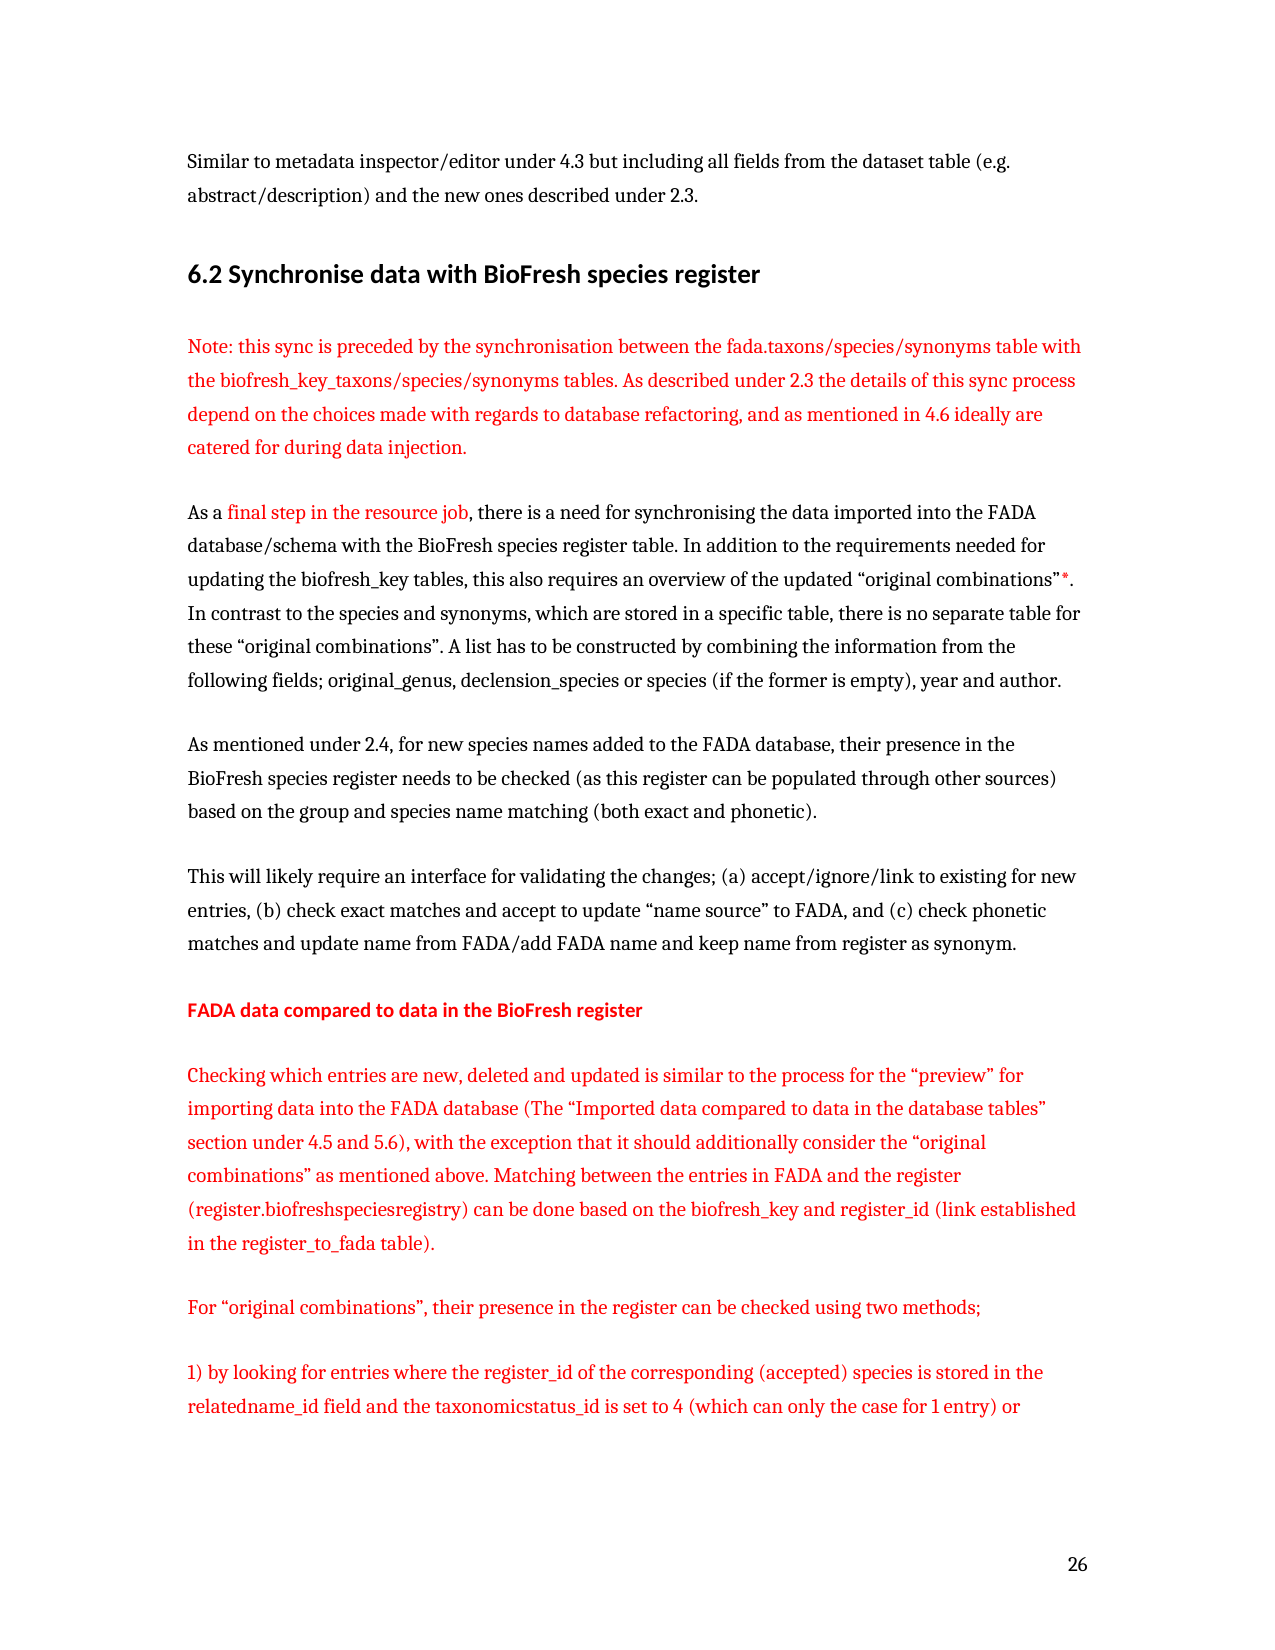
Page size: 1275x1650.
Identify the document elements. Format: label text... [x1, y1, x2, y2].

text As a final step in the resource job, there is a need for synchronising the data imported into the FADA database/schema with the BioFresh species register table. In addition to the requirements needed for updating the biofresh_key tables, this also requires an overview of the updated “original combinations”*. In contrast to the species and synonyms, which are stored in a specific table, there is no separate table for these “original combinations”. A list has to be constructed by combining the information from the following fields; original_genus, declension_species or species (if the former is empty), year and author. [187, 501, 1087, 692]
subtitle FADA data compared to data in the BioFresh register [187, 997, 1087, 1022]
text Note: this sync is preceded by the synchronisation between the fada.taxons/species/synonyms table with the biofresh_key_taxons/species/synonyms tables. As described under 2.3 the details of this sync process depend on the choices made with regards to database refactoring, and as mentioned in 4.6 ideally are catered for during data injection. [187, 335, 1087, 460]
text As mentioned under 2.4, for new species names added to the FADA database, their presence in the BioFresh species register needs to be checked (as this register can be populated through other sources) based on the group and species name matching (both exact and phonetic). [187, 733, 1087, 824]
text Checking which entries are new, deleted and updated is similar to the process for the “preview” for importing data into the FADA database (The “Imported data compared to data in the database tables” section under 4.5 and 5.6), with the exception that it should additionally consider the “original combinations” as mentioned above. Matching between the entries in FADA and the register (register.biofreshspeciesregistry) can be done based on the biofresh_key and register_id (link established in the register_to_fada table). [187, 1063, 1087, 1255]
text This will likely require an interface for validating the changes; (a) accept/ignore/link to existing for new entries, (b) check exact matches and accept to update “name source” to FADA, and (c) check phonetic matches and update name from FADA/add FADA name and keep name from register as synonym. [187, 865, 1087, 956]
subtitle 6.2 Synchronise data with BioFresh species register [187, 258, 1087, 291]
text For “original combinations”, their presence in the register can be checked using two methods; [187, 1296, 1087, 1320]
text Similar to metadata inspector/editor under 4.3 but including all fields from the dataset table (e.g. abstract/description) and the new ones described under 2.3. [187, 150, 1087, 207]
text 1) by looking for entries where the register_id of the corresponding (accepted) species is stored in the relatedname_id field and the taxonomicstatus_id is set to 4 (which can only the case for 1 entry) or [187, 1361, 1087, 1418]
